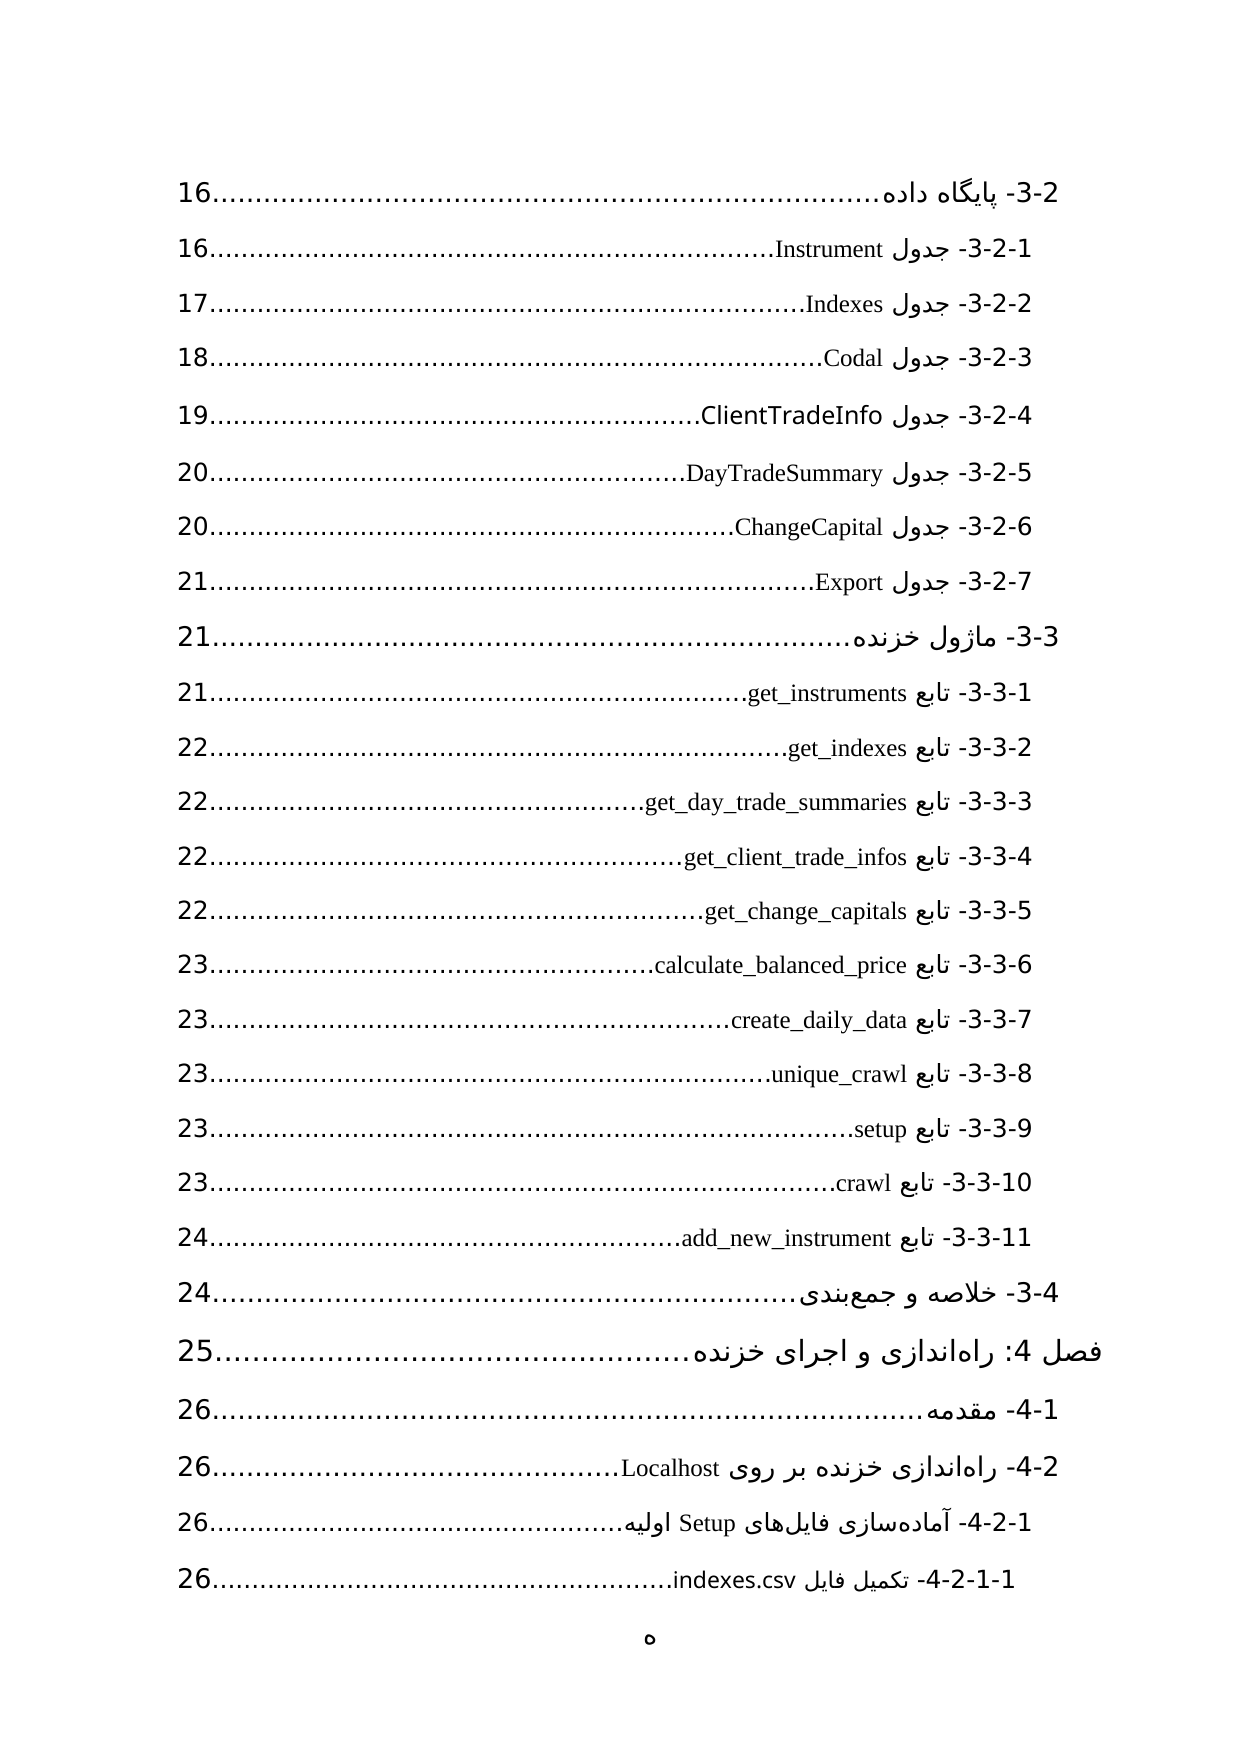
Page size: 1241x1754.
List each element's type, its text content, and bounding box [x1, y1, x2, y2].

text 3-2-4- جدول ClientTradeInfo 19 [148, 398, 1087, 432]
text 3-3- ماژول خزنده 21 [148, 621, 1087, 653]
text 3-3-6- تابع calculate_balanced_price 23 [148, 951, 1087, 980]
text 4-2-1-1- تکمیل فایل indexes.csv 26 [148, 1563, 1087, 1595]
text 3-2-2- جدول Indexes 17 [148, 289, 1087, 318]
text 3-2-5- جدول DayTradeSummary 20 [148, 458, 1087, 487]
text 4-2-1- آماده‌سازی فایل‌های Setup اولیه 26 [148, 1508, 1087, 1538]
text 3-3-2- تابع get_indexes 22 [148, 733, 1087, 762]
text 3-2- پایگاه داده 16 [148, 177, 1087, 209]
text 3-3-10- تابع crawl 23 [148, 1168, 1087, 1198]
text 4-1- مقدمه 26 [148, 1394, 1087, 1426]
text 4-2- راه‌اندازی خزنده بر روی Localhost 26 [148, 1451, 1087, 1483]
text 3-2-1- جدول Instrument 16 [148, 234, 1087, 263]
text 3-3-9- تابع setup 23 [148, 1114, 1087, 1143]
text 3-2-3- جدول Codal 18 [148, 343, 1087, 372]
text 3-2-7- جدول Export 21 [148, 567, 1087, 596]
text 3-3-7- تابع create_daily_data 23 [148, 1005, 1087, 1034]
text 3-2-6- جدول ChangeCapital 20 [148, 512, 1087, 541]
text 3-3-4- تابع get_client_trade_infos 22 [148, 842, 1087, 871]
text 3-3-8- تابع unique_crawl 23 [148, 1059, 1087, 1089]
text فصل 4: راه‌اندازی و اجرای خزنده 25 [148, 1334, 1103, 1368]
text 3-4- خلاصه و جمع‌بندی 24 [148, 1277, 1087, 1309]
text 3-3-3- تابع get_day_trade_summaries 22 [148, 787, 1087, 816]
text 3-3-1- تابع get_instruments 21 [148, 678, 1087, 707]
text 3-3-11- تابع add_new_instrument 24 [148, 1223, 1087, 1252]
text 3-3-5- تابع get_change_capitals 22 [148, 896, 1087, 925]
